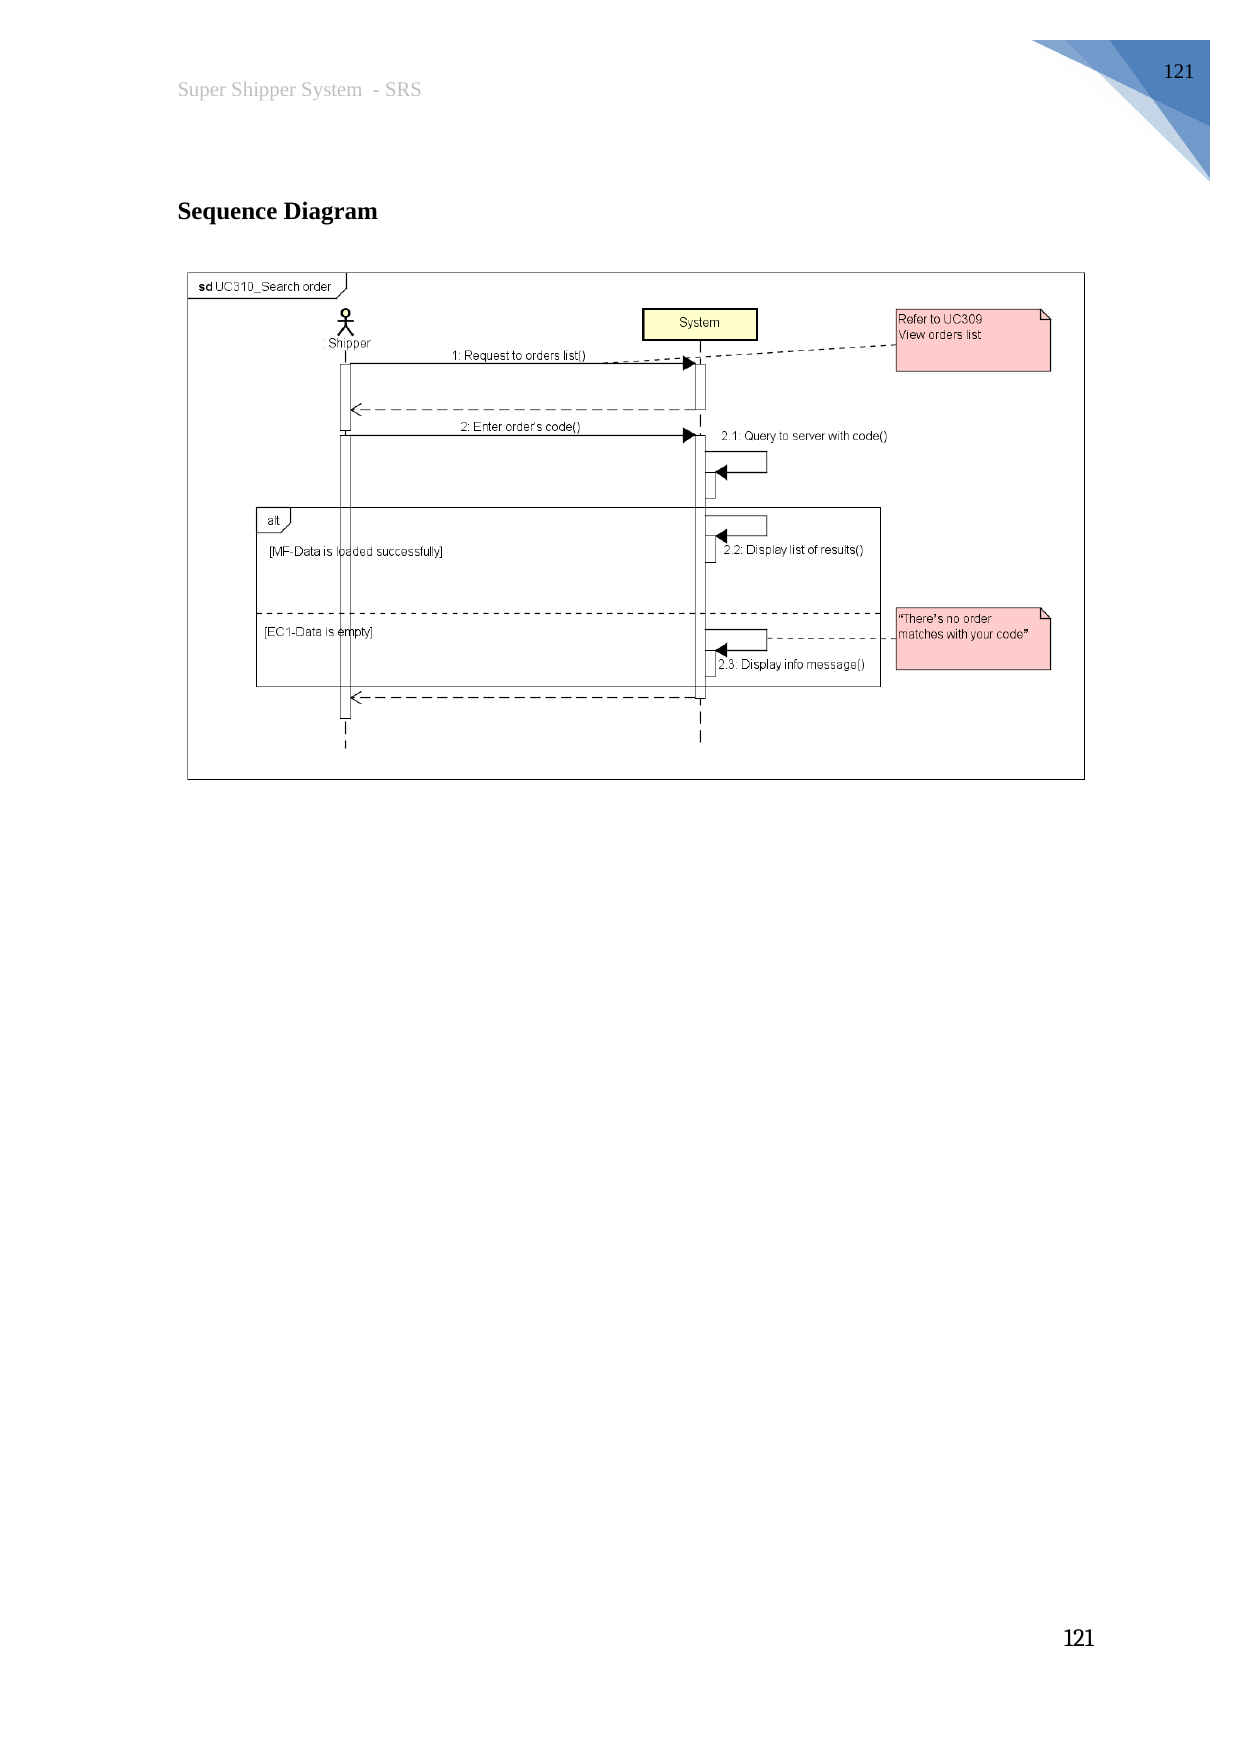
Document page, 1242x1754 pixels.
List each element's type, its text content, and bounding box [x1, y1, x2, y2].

text Sequence Diagram [177, 196, 1094, 225]
picture [1029, 40, 1210, 182]
picture [177, 262, 1094, 789]
